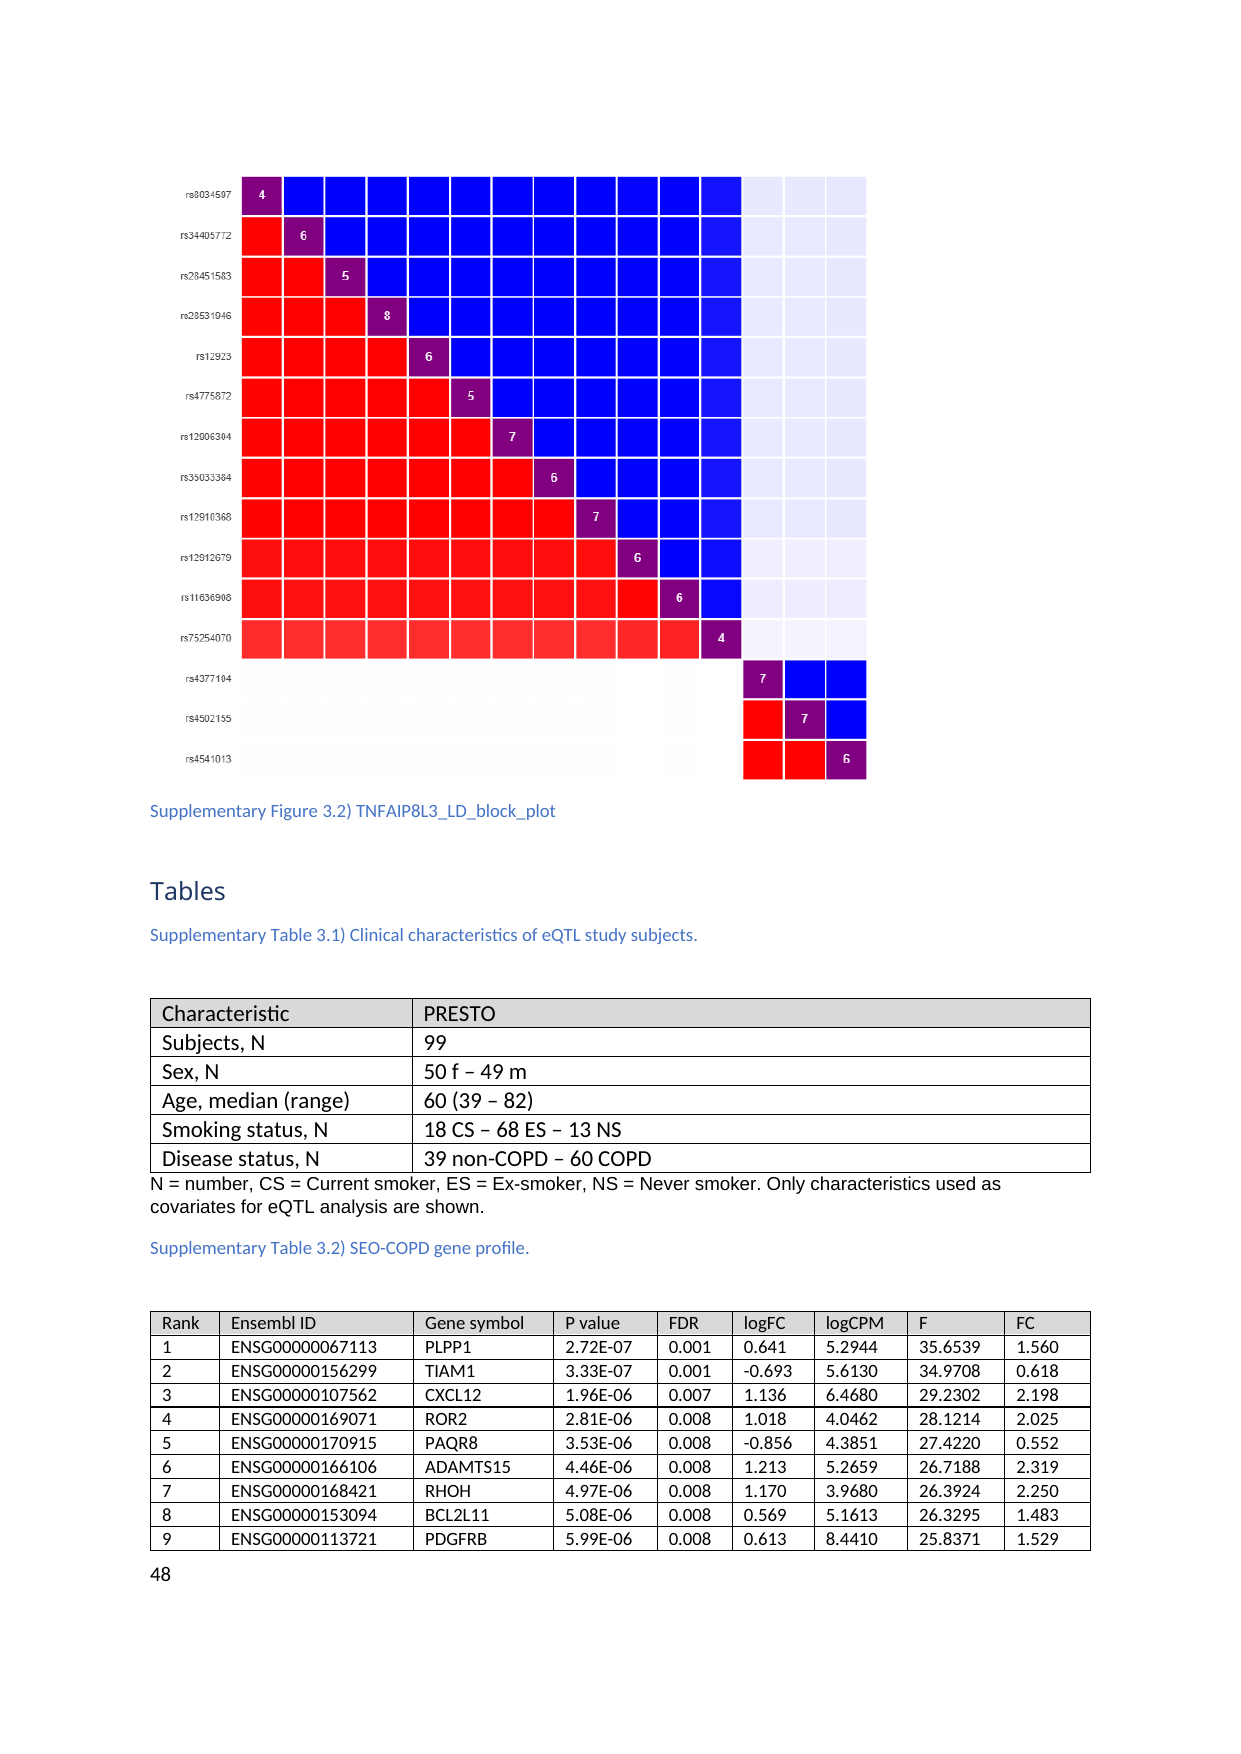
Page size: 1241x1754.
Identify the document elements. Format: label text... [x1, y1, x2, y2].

table_cell -0.693 [733, 1360, 814, 1382]
table_cell Disease status, N [151, 1144, 412, 1172]
table_cell 2.72E-07 [554, 1336, 657, 1358]
table_cell 50 f – 49 m [413, 1057, 1090, 1085]
table_cell 5 [151, 1431, 219, 1454]
table_cell Sex, N [151, 1057, 412, 1085]
table_cell 28.1214 [908, 1408, 1004, 1430]
table_cell 6 [151, 1455, 219, 1478]
table_cell 2.319 [1005, 1455, 1090, 1478]
table_cell Smoking status, N [151, 1115, 412, 1143]
table_cell 6.4680 [815, 1384, 907, 1406]
text Supplementary Figure 3.2) TNFAIP8L3_LD_block_plot [150, 799, 1090, 822]
table_header Ensembl ID [220, 1312, 413, 1334]
table_cell 0.001 [658, 1360, 732, 1382]
table_cell 26.3295 [908, 1503, 1004, 1526]
text Supplementary Table 3.2) SEO-COPD gene profile. [150, 1236, 1090, 1259]
table_cell 5.99E-06 [554, 1527, 657, 1550]
table_cell 4.0462 [815, 1408, 907, 1430]
table_cell 26.7188 [908, 1455, 1004, 1478]
table_cell 1.96E-06 [554, 1384, 657, 1406]
table_cell ENSG00000153094 [220, 1503, 413, 1526]
table_header logCPM [815, 1312, 907, 1334]
table_cell 1.560 [1005, 1336, 1090, 1358]
table_cell ENSG00000156299 [220, 1360, 413, 1382]
table_cell ROR2 [414, 1408, 553, 1430]
table_cell BCL2L11 [414, 1503, 553, 1526]
table_cell 0.613 [733, 1527, 814, 1550]
table_cell ENSG00000168421 [220, 1479, 413, 1502]
table_cell ENSG00000067113 [220, 1336, 413, 1358]
table_cell 1.170 [733, 1479, 814, 1502]
table_cell 2 [151, 1360, 219, 1382]
table_header F [908, 1312, 1004, 1334]
table_cell 3.53E-06 [554, 1431, 657, 1454]
table_cell TIAM1 [414, 1360, 553, 1382]
table_cell 2.250 [1005, 1479, 1090, 1502]
table_cell 8.4410 [815, 1527, 907, 1550]
table_cell 27.4220 [908, 1431, 1004, 1454]
table_cell 2.198 [1005, 1384, 1090, 1406]
table_header Characteristic [151, 999, 412, 1027]
table_cell 3.9680 [815, 1479, 907, 1502]
table_cell 0.008 [658, 1527, 732, 1550]
table_cell 0.008 [658, 1503, 732, 1526]
table_cell PDGFRB [414, 1527, 553, 1550]
table_cell ENSG00000166106 [220, 1455, 413, 1478]
table_cell 1.136 [733, 1384, 814, 1406]
table_cell 4.97E-06 [554, 1479, 657, 1502]
table_cell 0.641 [733, 1336, 814, 1358]
table_cell 0.569 [733, 1503, 814, 1526]
table_cell ENSG00000107562 [220, 1384, 413, 1406]
table_cell 5.08E-06 [554, 1503, 657, 1526]
table_cell 34.9708 [908, 1360, 1004, 1382]
table_cell ENSG00000170915 [220, 1431, 413, 1454]
table_cell 0.552 [1005, 1431, 1090, 1454]
table_cell 4 [151, 1408, 219, 1430]
table_cell 0.008 [658, 1479, 732, 1502]
table_cell 7 [151, 1479, 219, 1502]
table_cell 0.007 [658, 1384, 732, 1406]
table_cell 0.618 [1005, 1360, 1090, 1382]
text N = number, CS = Current smoker, ES = Ex-smoker, NS = Never smoker. Only characteristics used as covariates for eQTL analysis are shown. [150, 1173, 1090, 1218]
table_cell RHOH [414, 1479, 553, 1502]
table_header Gene symbol [414, 1312, 553, 1334]
table_cell 3 [151, 1384, 219, 1406]
table_cell 5.1613 [815, 1503, 907, 1526]
table_cell 2.81E-06 [554, 1408, 657, 1430]
table_cell ADAMTS15 [414, 1455, 553, 1478]
table_header PRESTO [413, 999, 1090, 1027]
table_header Rank [151, 1312, 219, 1334]
table_cell ENSG00000113721 [220, 1527, 413, 1550]
subtitle Tables [150, 874, 1090, 908]
table_cell 1.483 [1005, 1503, 1090, 1526]
table_cell 0.008 [658, 1408, 732, 1430]
table_header logFC [733, 1312, 814, 1334]
table_cell 29.2302 [908, 1384, 1004, 1406]
table_cell 39 non-COPD – 60 COPD [413, 1144, 1090, 1172]
table_cell 1.213 [733, 1455, 814, 1478]
table_cell 26.3924 [908, 1479, 1004, 1502]
table_cell PAQR8 [414, 1431, 553, 1454]
table_cell 99 [413, 1028, 1090, 1056]
table_cell 5.2659 [815, 1455, 907, 1478]
table_cell CXCL12 [414, 1384, 553, 1406]
table_cell 18 CS – 68 ES – 13 NS [413, 1115, 1090, 1143]
table_cell 0.001 [658, 1336, 732, 1358]
table_header FC [1005, 1312, 1090, 1334]
table_cell PLPP1 [414, 1336, 553, 1358]
text Supplementary Table 3.1) Clinical characteristics of eQTL study subjects. [150, 923, 1090, 946]
table_cell 35.6539 [908, 1336, 1004, 1358]
picture [150, 150, 871, 781]
table_cell -0.856 [733, 1431, 814, 1454]
table_cell 4.46E-06 [554, 1455, 657, 1478]
table_cell 9 [151, 1527, 219, 1550]
table_cell 25.8371 [908, 1527, 1004, 1550]
table_cell 60 (39 – 82) [413, 1086, 1090, 1114]
table_cell 4.3851 [815, 1431, 907, 1454]
table_cell 3.33E-07 [554, 1360, 657, 1382]
table_header FDR [658, 1312, 732, 1334]
table_cell 0.008 [658, 1431, 732, 1454]
table_cell 5.2944 [815, 1336, 907, 1358]
table_cell 1.529 [1005, 1527, 1090, 1550]
table_cell 0.008 [658, 1455, 732, 1478]
table_cell Subjects, N [151, 1028, 412, 1056]
table_cell 5.6130 [815, 1360, 907, 1382]
table_header P value [554, 1312, 657, 1334]
table_cell 8 [151, 1503, 219, 1526]
table_cell 1 [151, 1336, 219, 1358]
table_cell 2.025 [1005, 1408, 1090, 1430]
table_cell Age, median (range) [151, 1086, 412, 1114]
table_cell ENSG00000169071 [220, 1408, 413, 1430]
table_cell 1.018 [733, 1408, 814, 1430]
